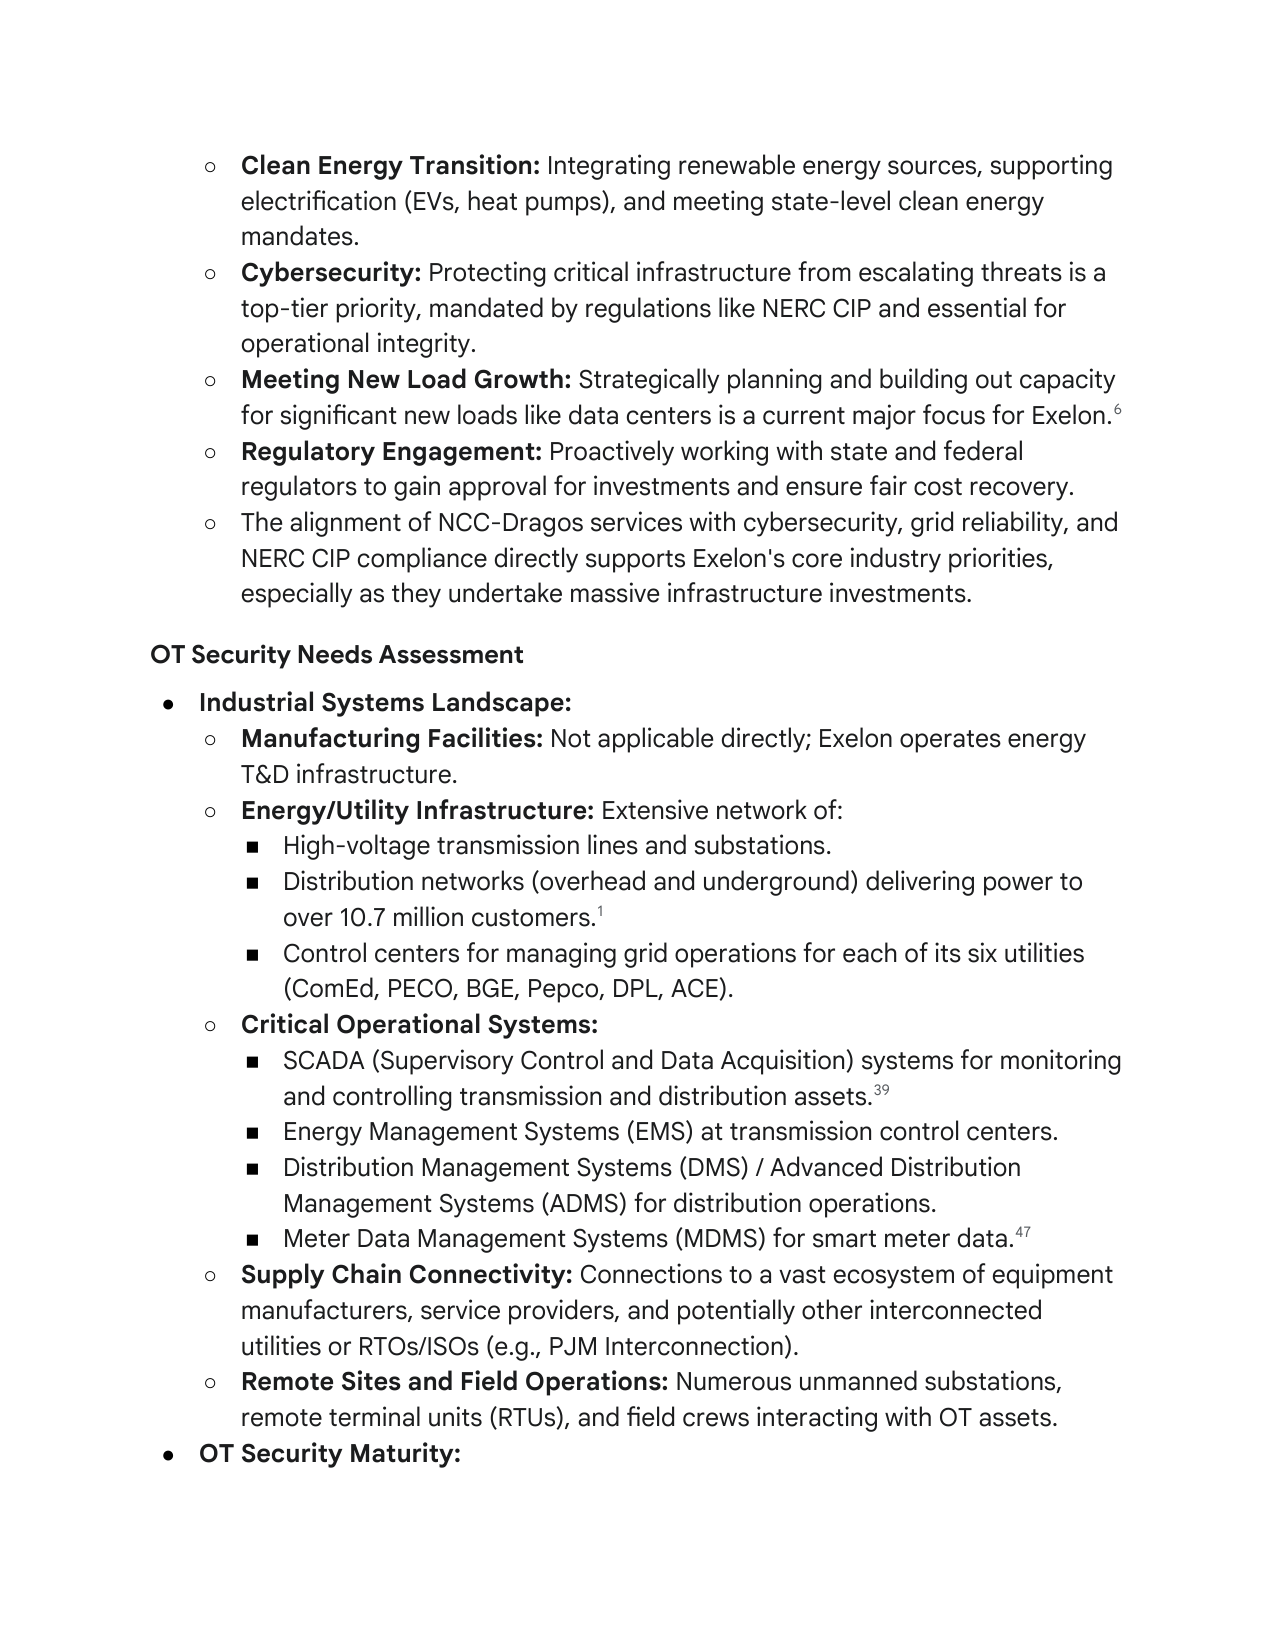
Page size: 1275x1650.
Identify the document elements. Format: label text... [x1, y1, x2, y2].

list Energy Management Systems (EMS) at transmission control centers. [245, 1116, 1125, 1148]
list Industrial Systems Landscape: [161, 688, 1125, 719]
list SCADA (Supervisory Control and Data Acquisition) systems for monitoring and controlling transmission and distribution assets.39 [245, 1045, 1125, 1112]
list Supply Chain Connectivity: Connections to a vast ecosystem of equipment manufacturers, service providers, and potentially other interconnected utilities or RTOs/ISOs (e.g., PJM Interconnection). [203, 1259, 1125, 1362]
list Remote Sites and Field Operations: Numerous unmanned substations, remote terminal units (RTUs), and field crews interacting with OT assets. [203, 1367, 1125, 1434]
list Cybersecurity: Protecting critical infrastructure from escalating threats is a top-tier priority, mandated by regulations like NERC CIP and essential for operational integrity. [203, 257, 1125, 360]
list OT Security Maturity: [161, 1438, 1125, 1469]
list High-voltage transmission lines and substations. [245, 831, 1125, 862]
list Meter Data Management Systems (MDMS) for smart meter data.47 [245, 1224, 1125, 1255]
list The alignment of NCC-Dragos services with cybersecurity, grid reliability, and NERC CIP compliance directly supports Exelon's core industry priorities, especially as they undertake massive infrastructure investments. [203, 507, 1125, 610]
subtitle OT Security Needs Assessment [150, 639, 1125, 671]
list Distribution networks (overhead and underground) delivering power to over 10.7 million customers.1 [245, 866, 1125, 933]
list Control centers for managing grid operations for each of its six utilities (ComEd, PECO, BGE, Pepco, DPL, ACE). [245, 938, 1125, 1005]
list Clean Energy Transition: Integrating renewable energy sources, supporting electrification (EVs, heat pumps), and meeting state-level clean energy mandates. [203, 150, 1125, 253]
list Regulatory Engagement: Proactively working with state and federal regulators to gain approval for investments and ensure fair cost recovery. [203, 436, 1125, 503]
list Energy/Utility Infrastructure: Extensive network of: [203, 795, 1125, 826]
list Meeting New Load Growth: Strategically planning and building out capacity for significant new loads like data centers is a current major focus for Exelon.6 [203, 364, 1125, 431]
list Manufacturing Facilities: Not applicable directly; Exelon operates energy T&D infrastructure. [203, 723, 1125, 791]
list Critical Operational Systems: [203, 1009, 1125, 1041]
list Distribution Management Systems (DMS) / Advanced Distribution Management Systems (ADMS) for distribution operations. [245, 1152, 1125, 1219]
